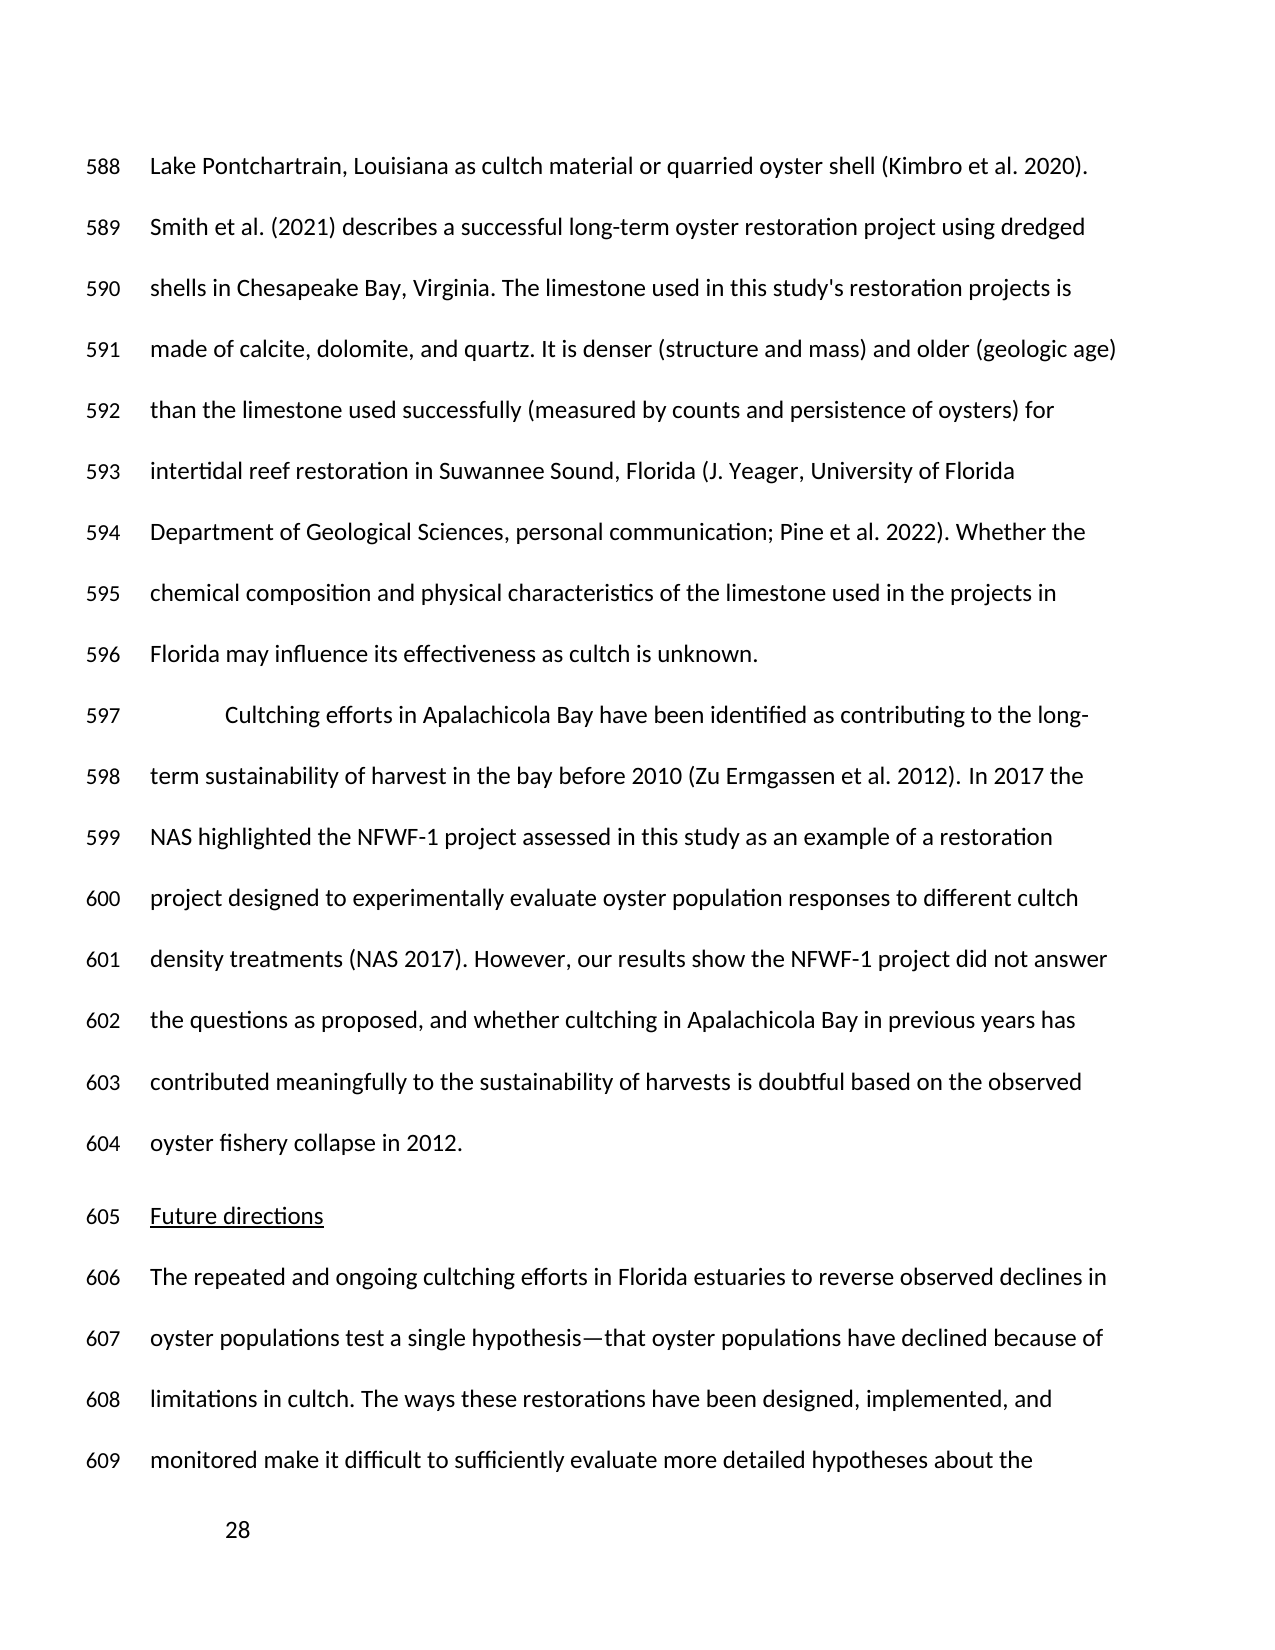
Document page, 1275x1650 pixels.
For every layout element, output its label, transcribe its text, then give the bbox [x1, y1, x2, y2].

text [150, 150, 1125, 669]
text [150, 1261, 1125, 1475]
subtitle Future directions [150, 1200, 1125, 1231]
text Cultching efforts in Apalachicola Bay have been identified as contributing to the long-term sustainability of harvest in the bay before 2010 (Zu Ermgassen et al. 2012). In 2017 the NAS highlighted the NFWF-1 project assessed in this study as an example of a restoration project designed to experimentally evaluate oyster population responses to different cultch density treatments (NAS 2017). However, our results show the NFWF-1 project did not answer the questions as proposed, and whether cultching in Apalachicola Bay in previous years has contributed meaningfully to the sustainability of harvests is doubtful based on the observed oyster fishery collapse in 2012. [150, 699, 1125, 1157]
